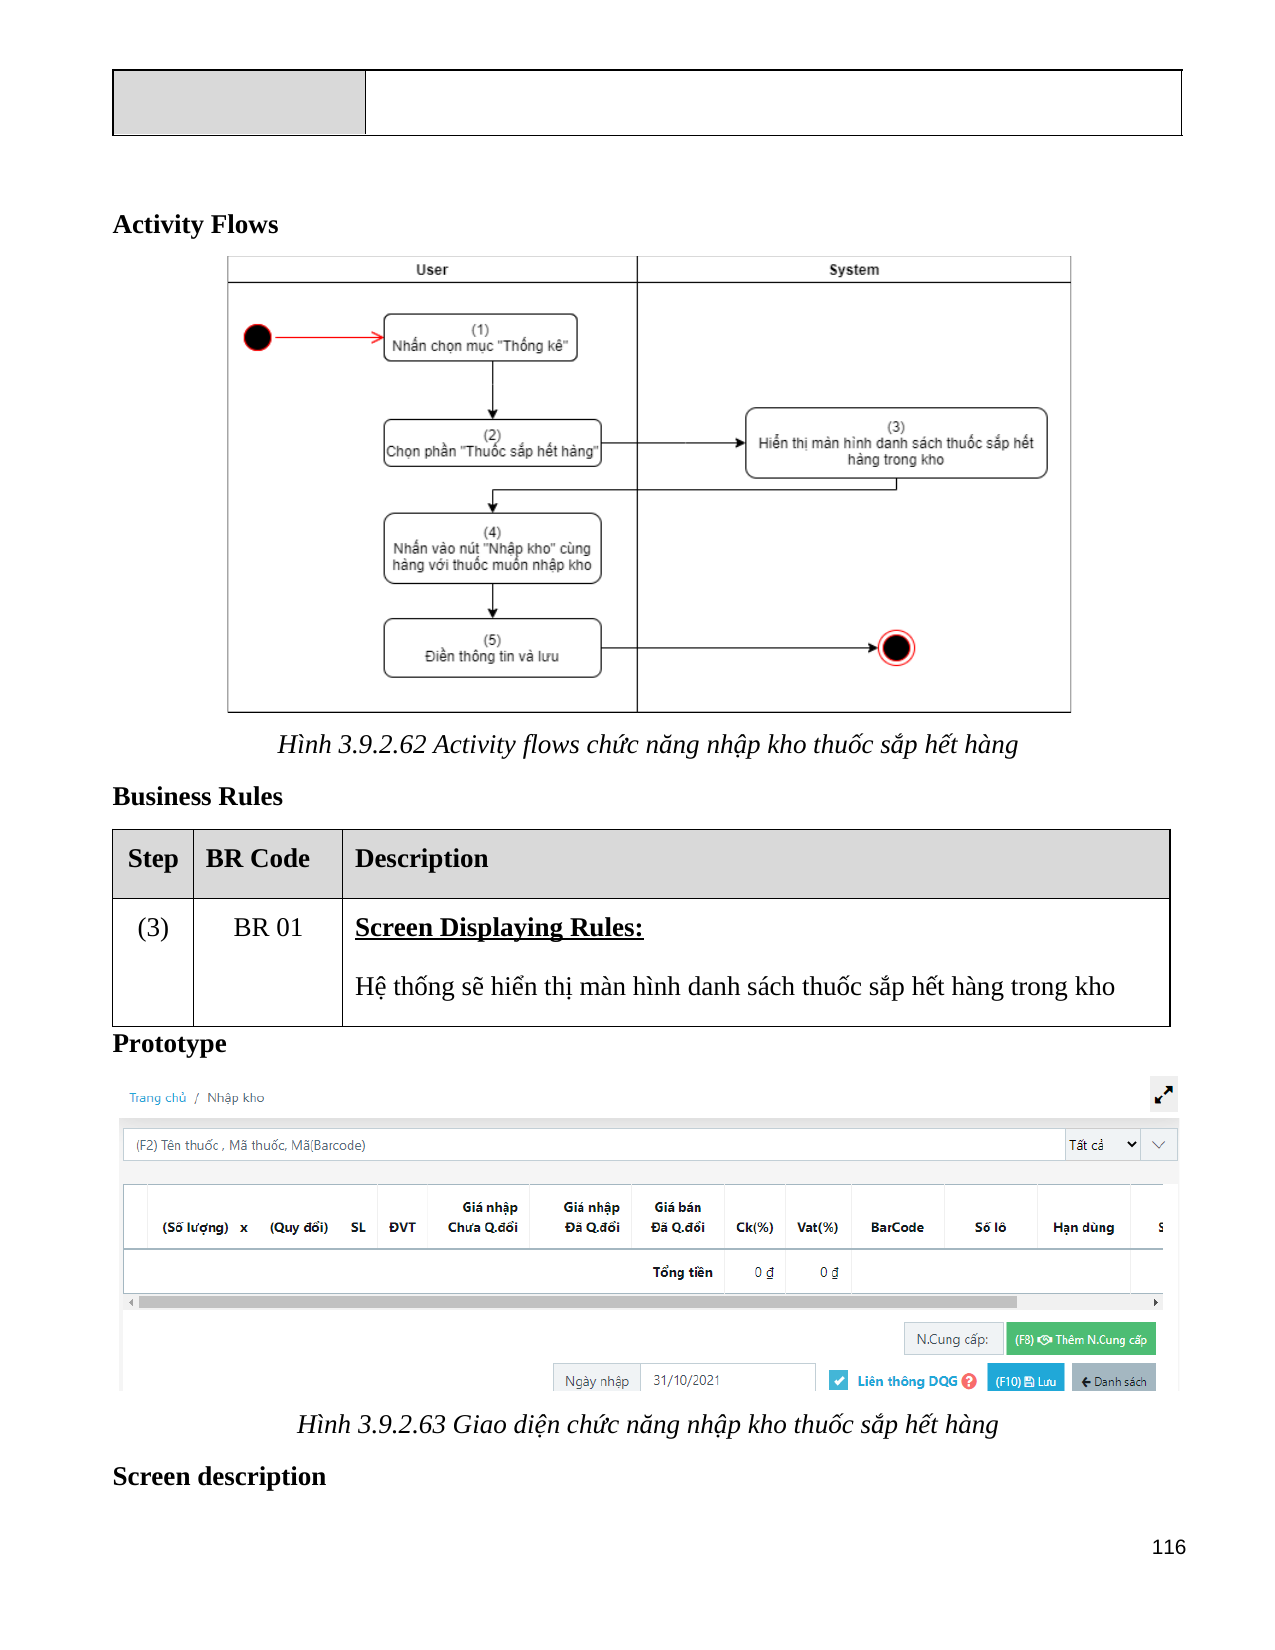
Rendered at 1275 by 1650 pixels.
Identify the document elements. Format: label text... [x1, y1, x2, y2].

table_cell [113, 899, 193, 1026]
picture [119, 1076, 1180, 1391]
picture [227, 256, 1072, 713]
text Activity Flows [112, 208, 1186, 239]
text Screen description [112, 1460, 1186, 1491]
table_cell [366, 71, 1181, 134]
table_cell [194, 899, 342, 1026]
text Prototype [112, 1027, 1186, 1058]
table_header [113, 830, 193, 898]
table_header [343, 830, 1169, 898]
text Business Rules [112, 780, 1186, 811]
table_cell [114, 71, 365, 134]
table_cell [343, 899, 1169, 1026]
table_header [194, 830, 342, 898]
